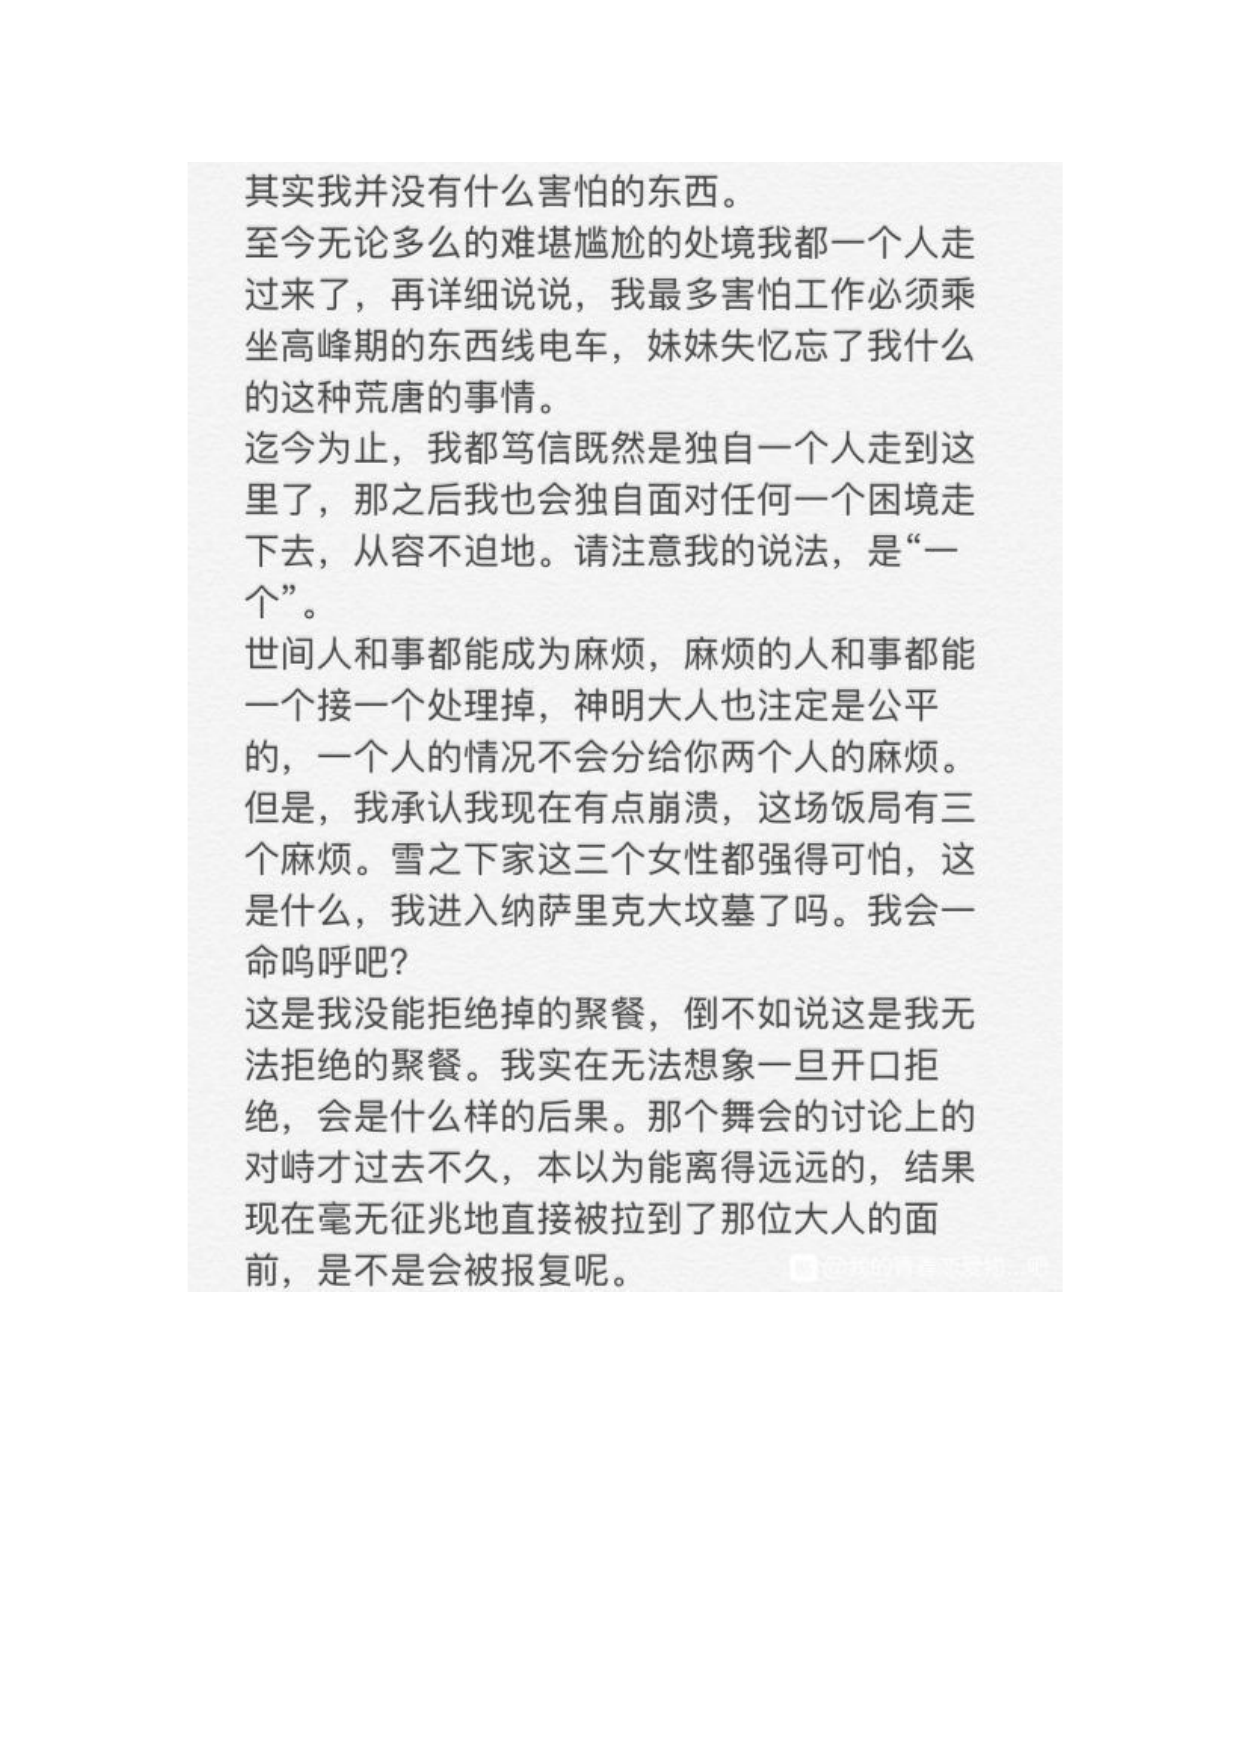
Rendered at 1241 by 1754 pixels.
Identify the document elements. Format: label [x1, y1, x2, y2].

picture [187, 162, 1063, 1292]
